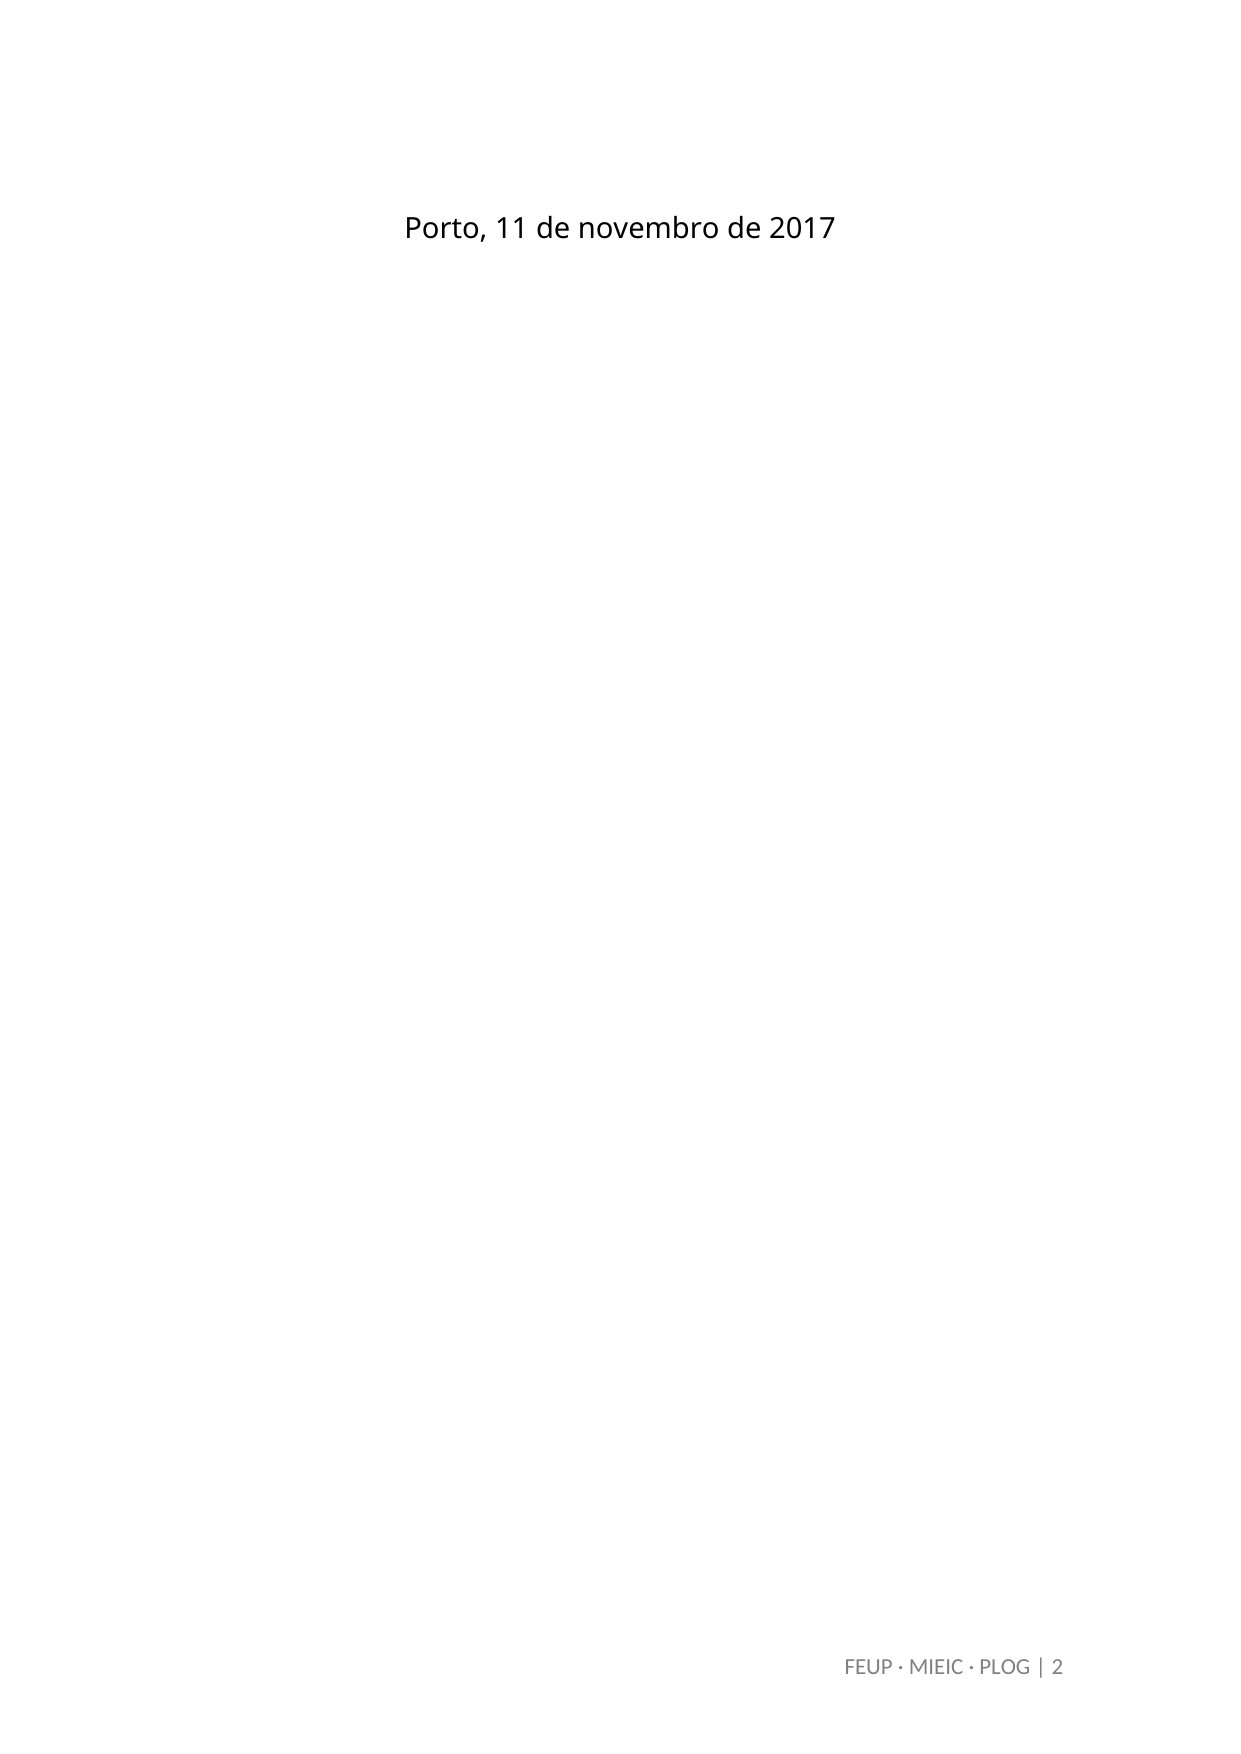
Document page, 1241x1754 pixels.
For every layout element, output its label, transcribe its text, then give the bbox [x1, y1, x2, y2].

text Porto, 11 de novembro de 2017 [177, 207, 1063, 247]
